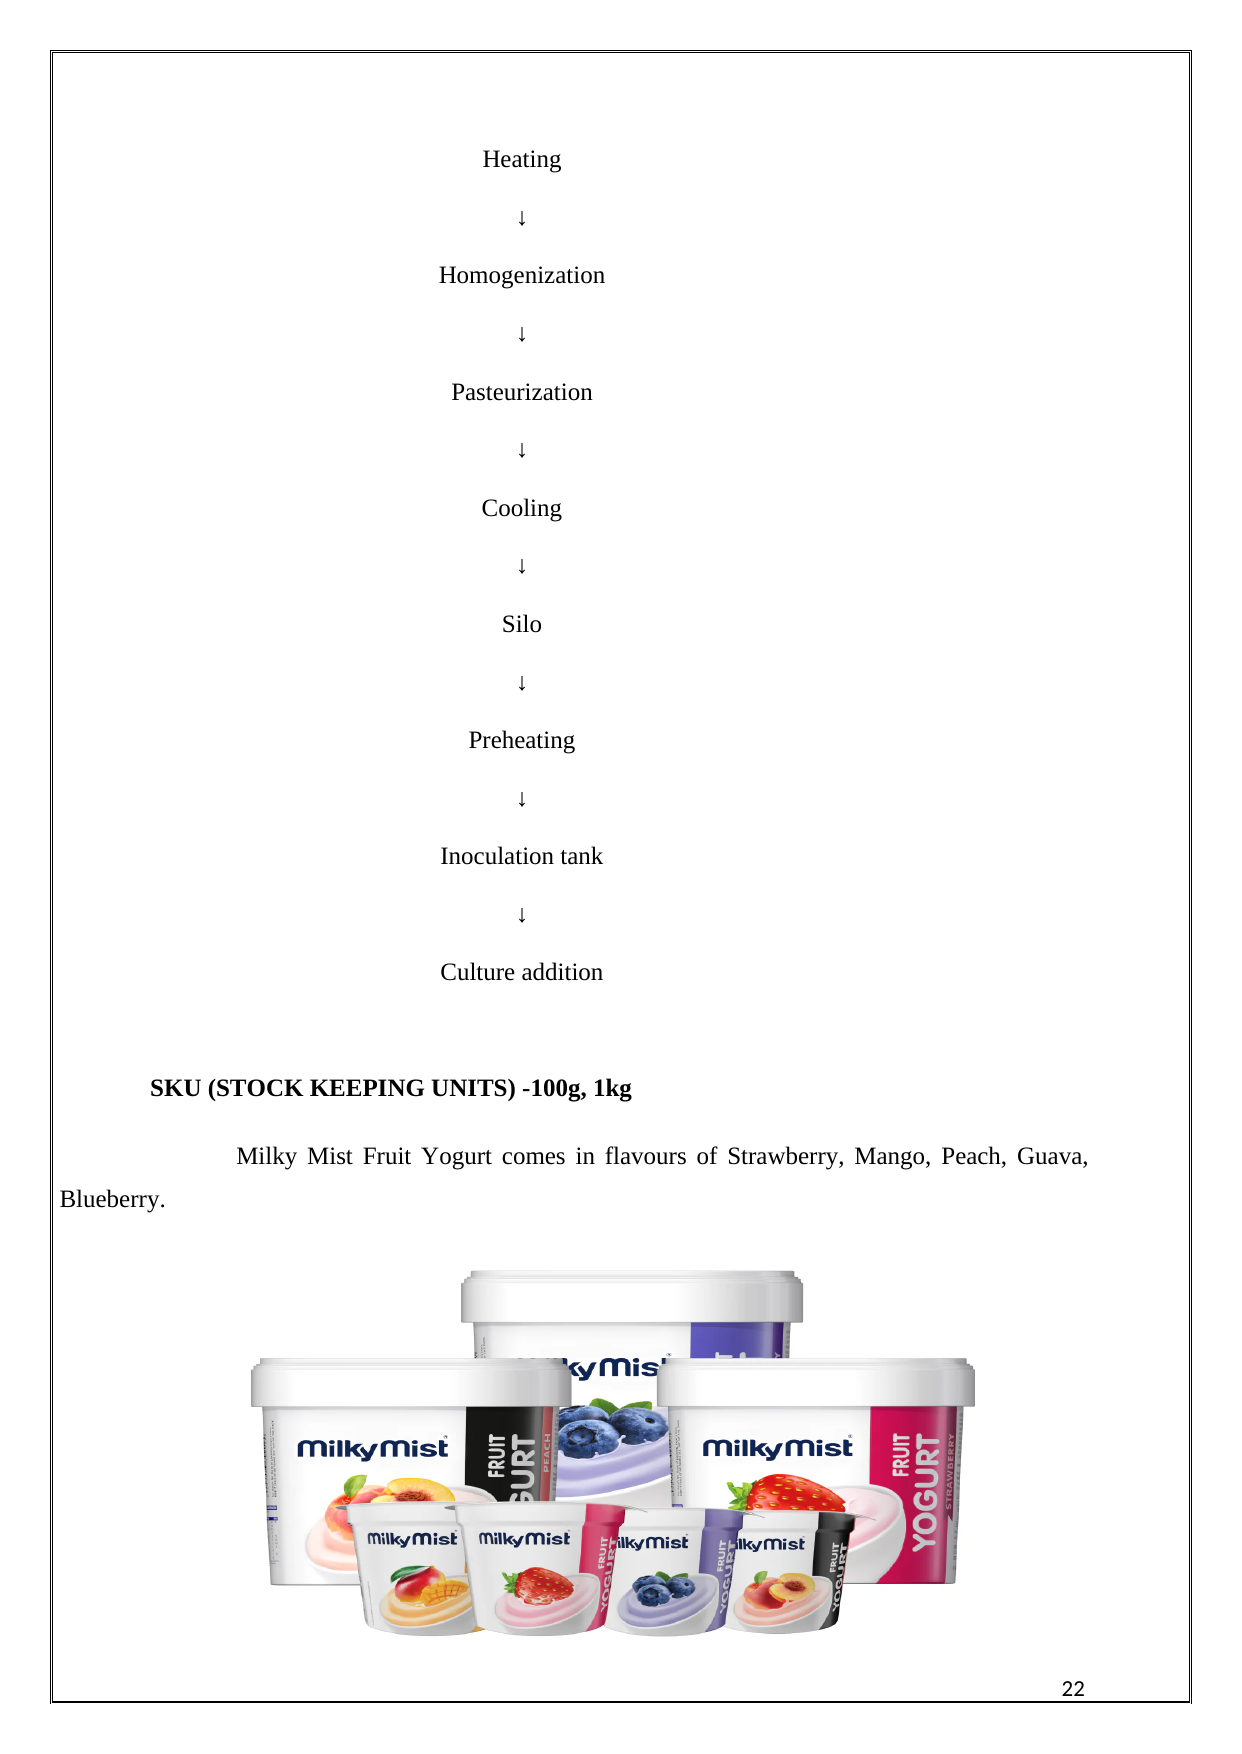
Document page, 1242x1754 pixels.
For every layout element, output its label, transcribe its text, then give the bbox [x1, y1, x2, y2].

text SKU (STOCK KEEPING UNITS) -100g, 1kg [119, 1073, 1091, 1102]
picture [249, 1252, 975, 1648]
text Preheating [58, 725, 985, 753]
text Homogenization [58, 261, 985, 289]
text ↓ [58, 783, 985, 811]
text ↓ [58, 434, 985, 463]
text Silo [58, 609, 985, 637]
text Pasteurization [58, 377, 985, 405]
text ↓ [58, 899, 985, 927]
text ↓ [58, 667, 985, 695]
text Culture addition [58, 957, 985, 986]
text Inoculation tank [58, 841, 985, 869]
text ↓ [58, 318, 985, 347]
text ↓ [58, 551, 985, 579]
text Cooling [58, 493, 985, 521]
text Milky Mist Fruit Yogurt comes in flavours of Strawberry, Mango, Peach, Guava, Blueberry. [58, 1141, 1091, 1213]
text Heating [58, 144, 985, 173]
text ↓ [58, 202, 985, 231]
